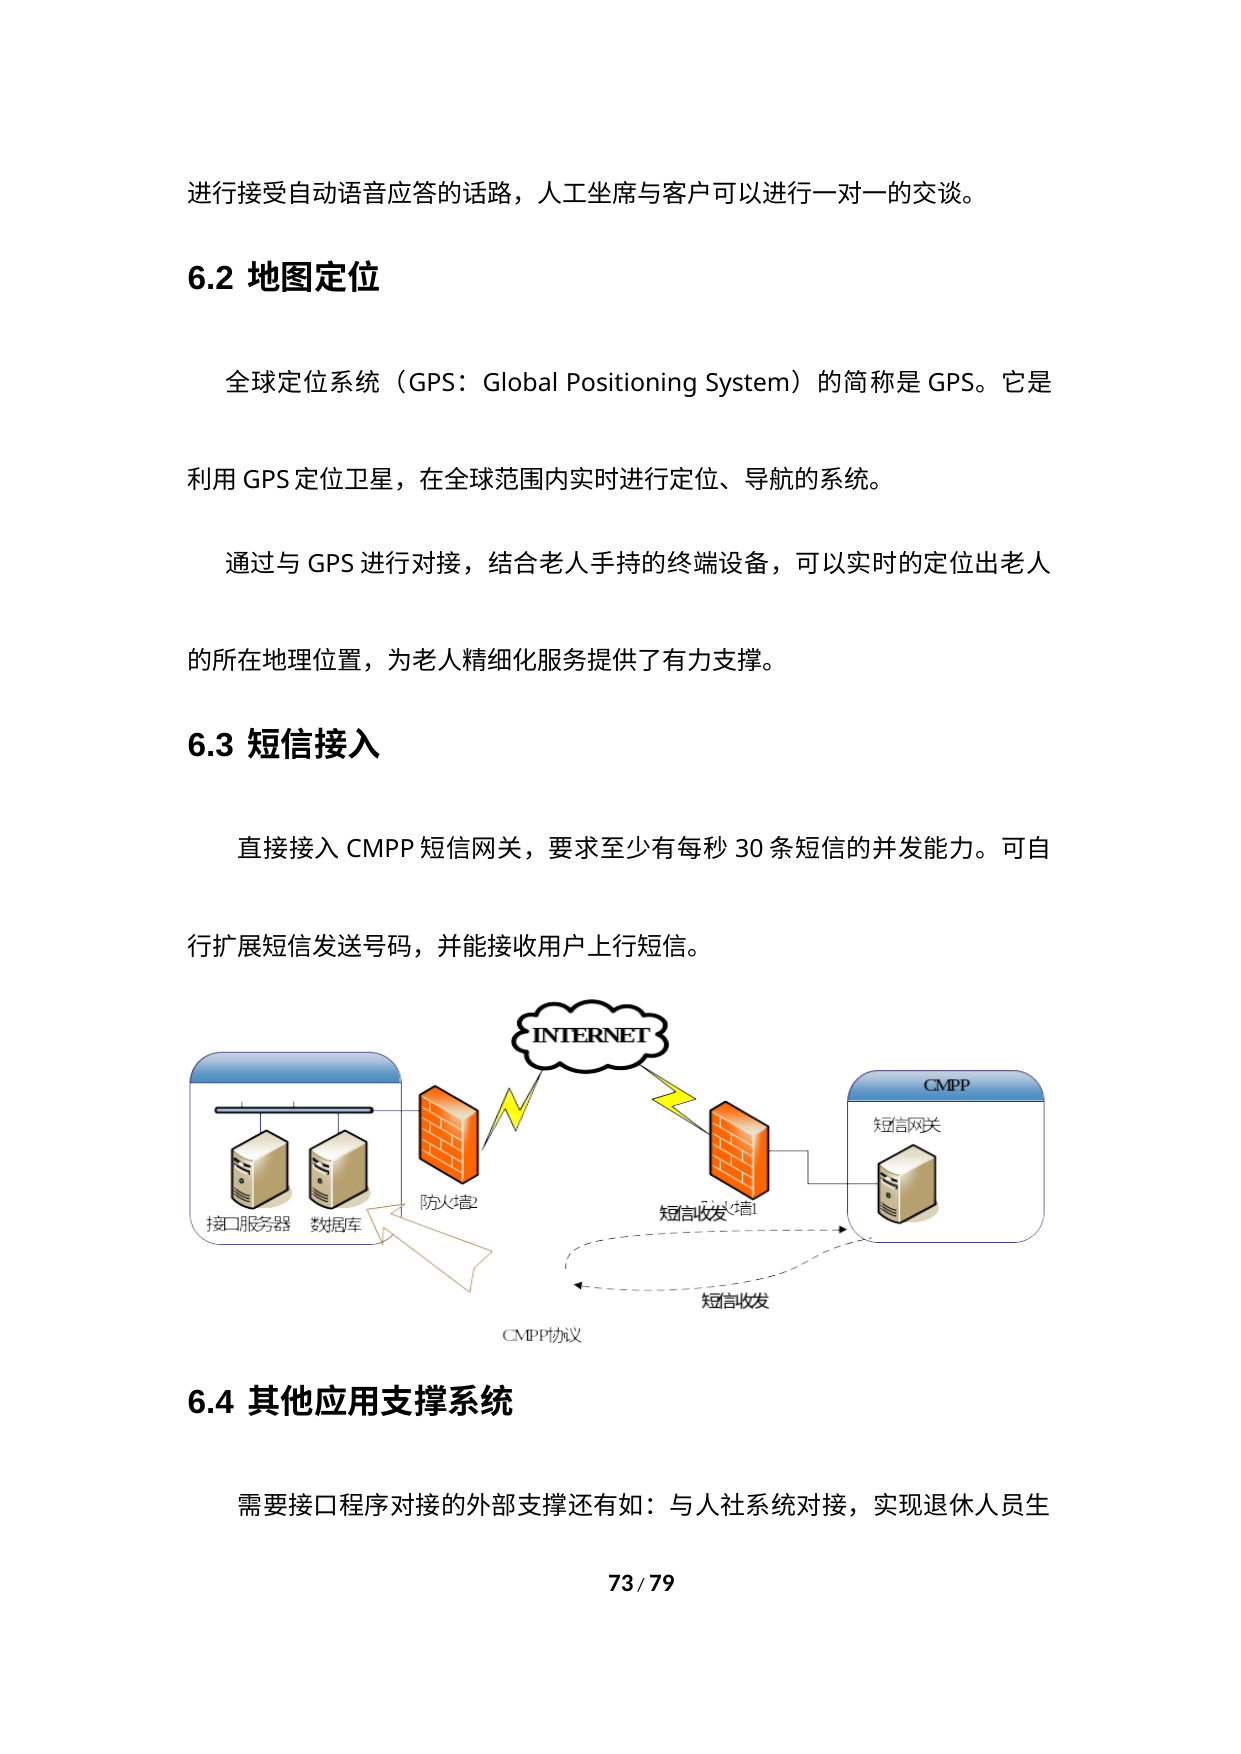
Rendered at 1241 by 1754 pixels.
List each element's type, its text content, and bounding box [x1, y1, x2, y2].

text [187, 159, 1053, 224]
text 通过与GPS进行对接，结合老人手持的终端设备，可以实时的定位出老人的所在地理位置，为老人精细化服务提供了有力支撑。 [187, 529, 1053, 691]
subtitle 短信接入 [187, 709, 1053, 774]
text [187, 1471, 1053, 1536]
subtitle 其他应用支撑系统 [187, 1366, 1053, 1431]
subtitle 地图定位 [187, 243, 1053, 308]
text 全球定位系统（GPS：Global Positioning System）的简称是GPS。它是利用GPS定位卫星，在全球范围内实时进行定位、导航的系统。 [187, 348, 1053, 511]
text 直接接入CMPP短信网关，要求至少有每秒30条短信的并发能力。可自行扩展短信发送号码，并能接收用户上行短信。 [187, 814, 1053, 977]
